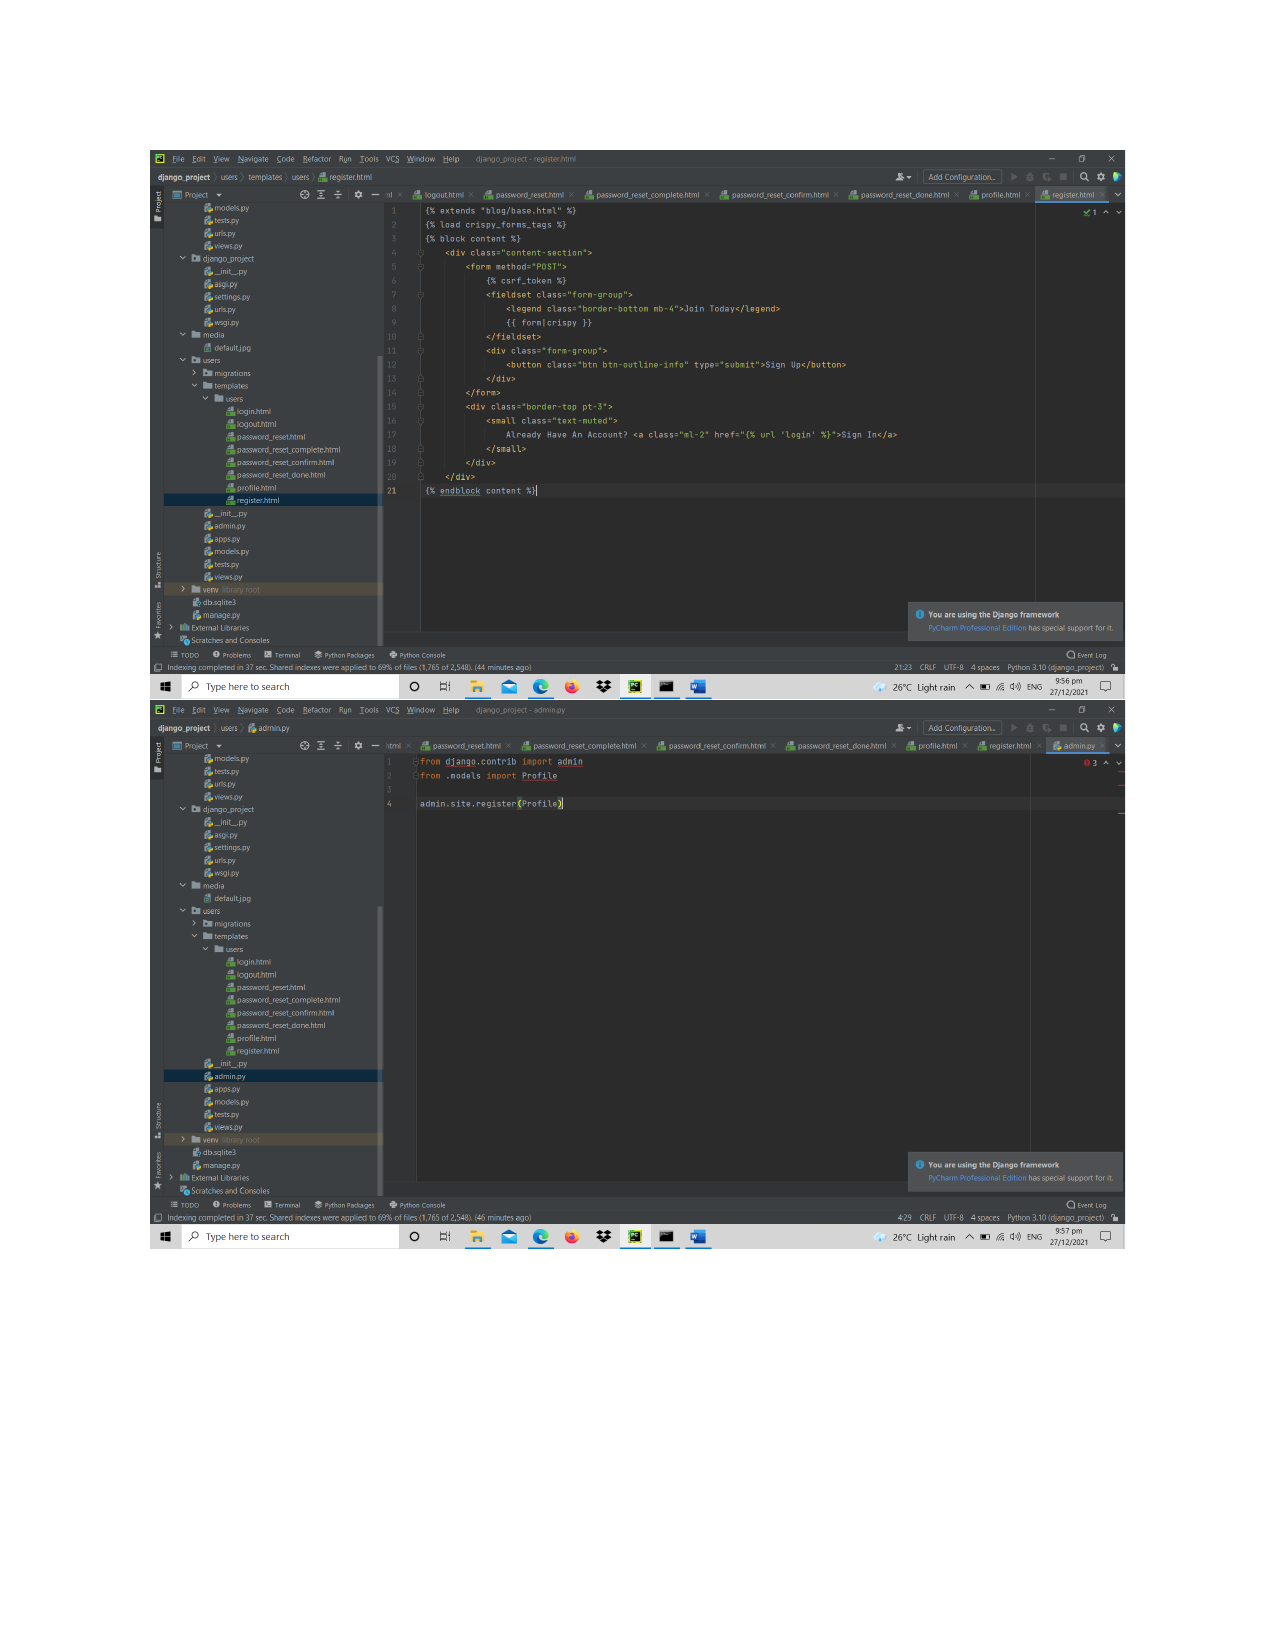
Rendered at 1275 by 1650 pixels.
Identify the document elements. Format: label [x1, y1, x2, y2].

picture [150, 150, 1125, 699]
picture [150, 700, 1125, 1249]
